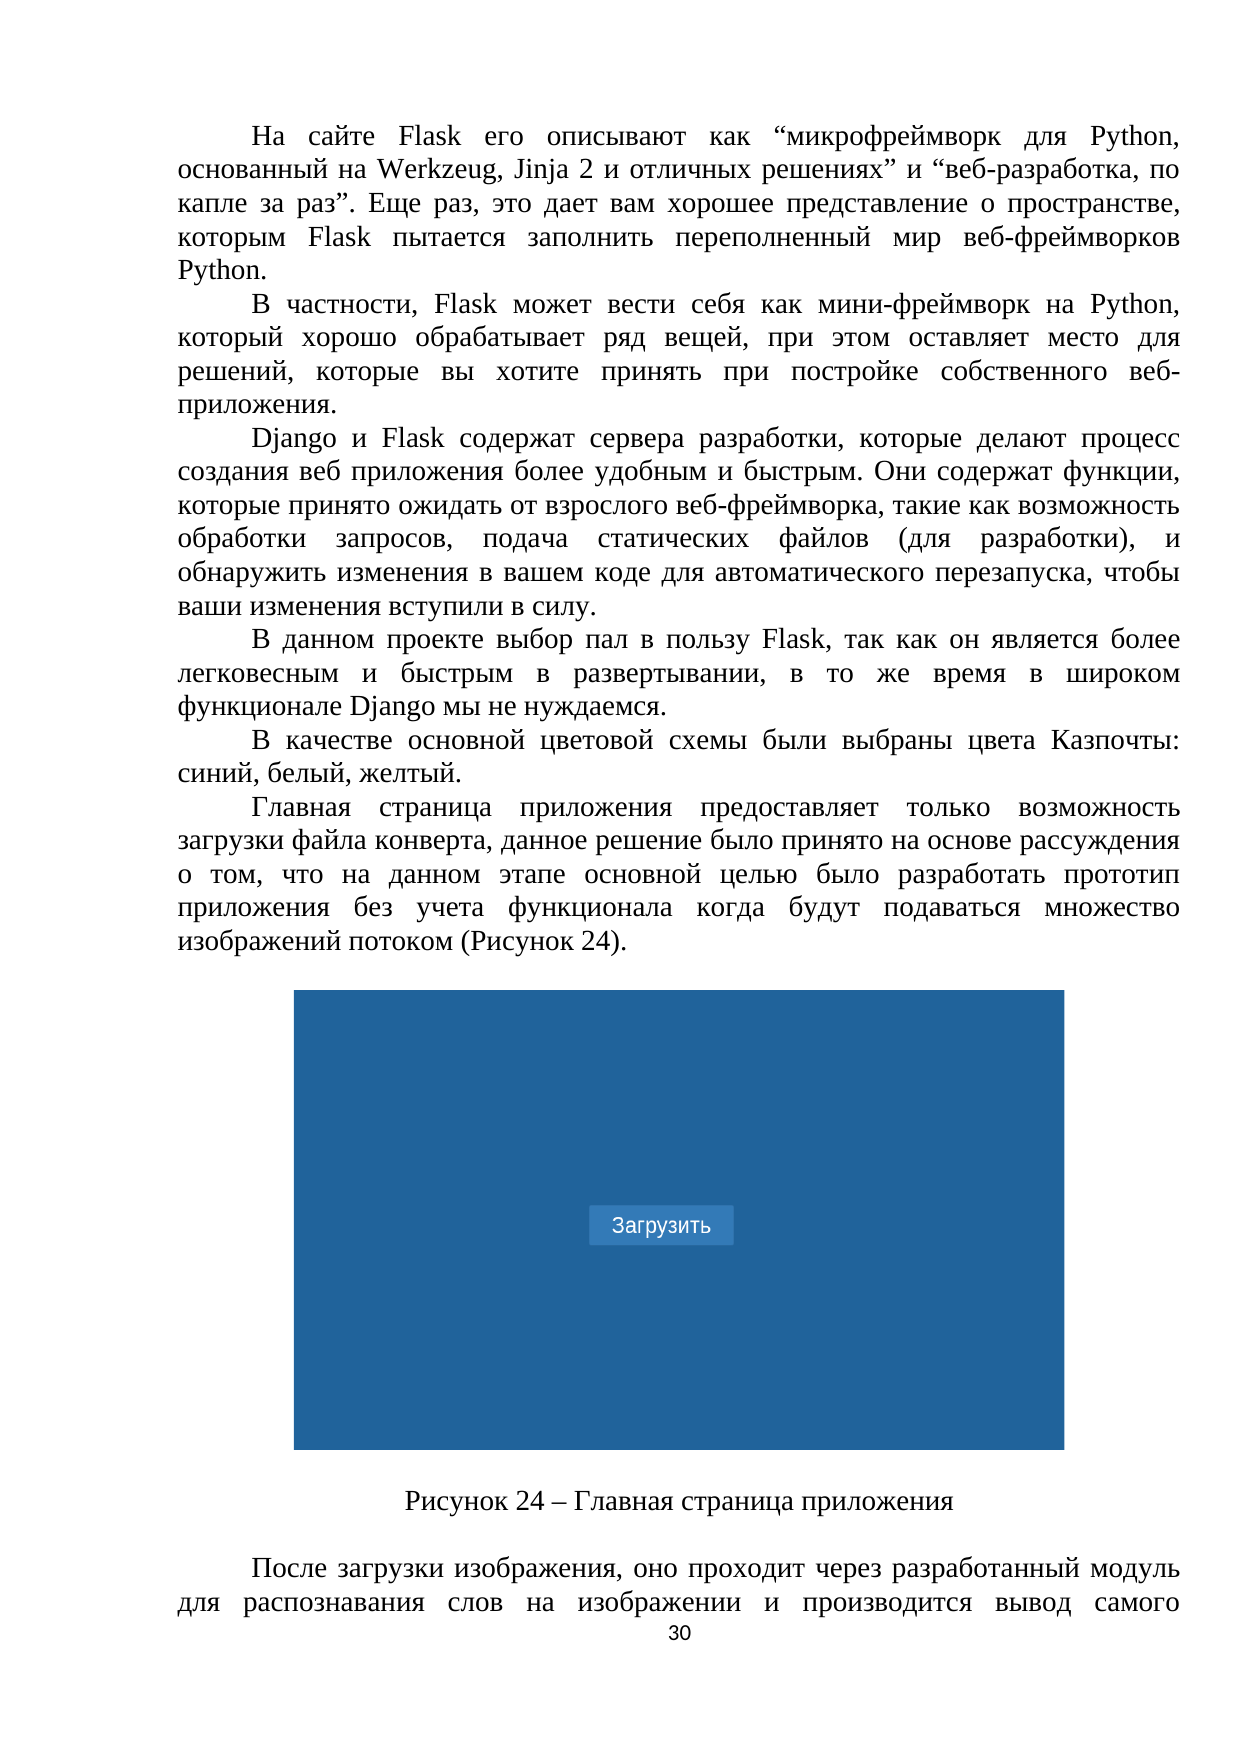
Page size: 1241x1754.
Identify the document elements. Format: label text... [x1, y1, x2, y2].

text На сайте Flask его описывают как “микрофреймворк для Python, основанный на Werkzeug, Jinja 2 и отличных решениях” и “веб-разработка, по капле за раз”. Еще раз, это дает вам хорошее представление о пространстве, которым Flask пытается заполнить переполненный мир веб-фреймворков Python. [177, 118, 1181, 286]
text Рисунок 24 – Главная страница приложения [177, 1483, 1181, 1517]
text В качестве основной цветовой схемы были выбраны цвета Казпочты: синий, белый, желтый. [177, 722, 1181, 789]
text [177, 1550, 1181, 1617]
text Главная страница приложения предоставляет только возможность загрузки файла конверта, данное решение было принято на основе рассуждения о том, что на данном этапе основной целью было разработать прототип приложения без учета функционала когда будут подаваться множество изображений потоком (Рисунок 24). [177, 789, 1181, 957]
picture [293, 990, 1065, 1450]
text Django и Flask содержат сервера разработки, которые делают процесс создания веб приложения более удобным и быстрым. Они содержат функции, которые принято ожидать от взрослого веб-фреймворка, такие как возможность обработки запросов, подача статических файлов (для разработки), и обнаружить изменения в вашем коде для автоматического перезапуска, чтобы ваши изменения вступили в силу. [177, 420, 1181, 621]
text В данном проекте выбор пал в пользу Flask, так как он является более легковесным и быстрым в развертывании, в то же время в широком функционале Django мы не нуждаемся. [177, 621, 1181, 722]
text В частности, Flask может вести себя как мини-фреймворк на Python, который хорошо обрабатывает ряд вещей, при этом оставляет место для решений, которые вы хотите принять при постройке собственного веб-приложения. [177, 286, 1181, 420]
